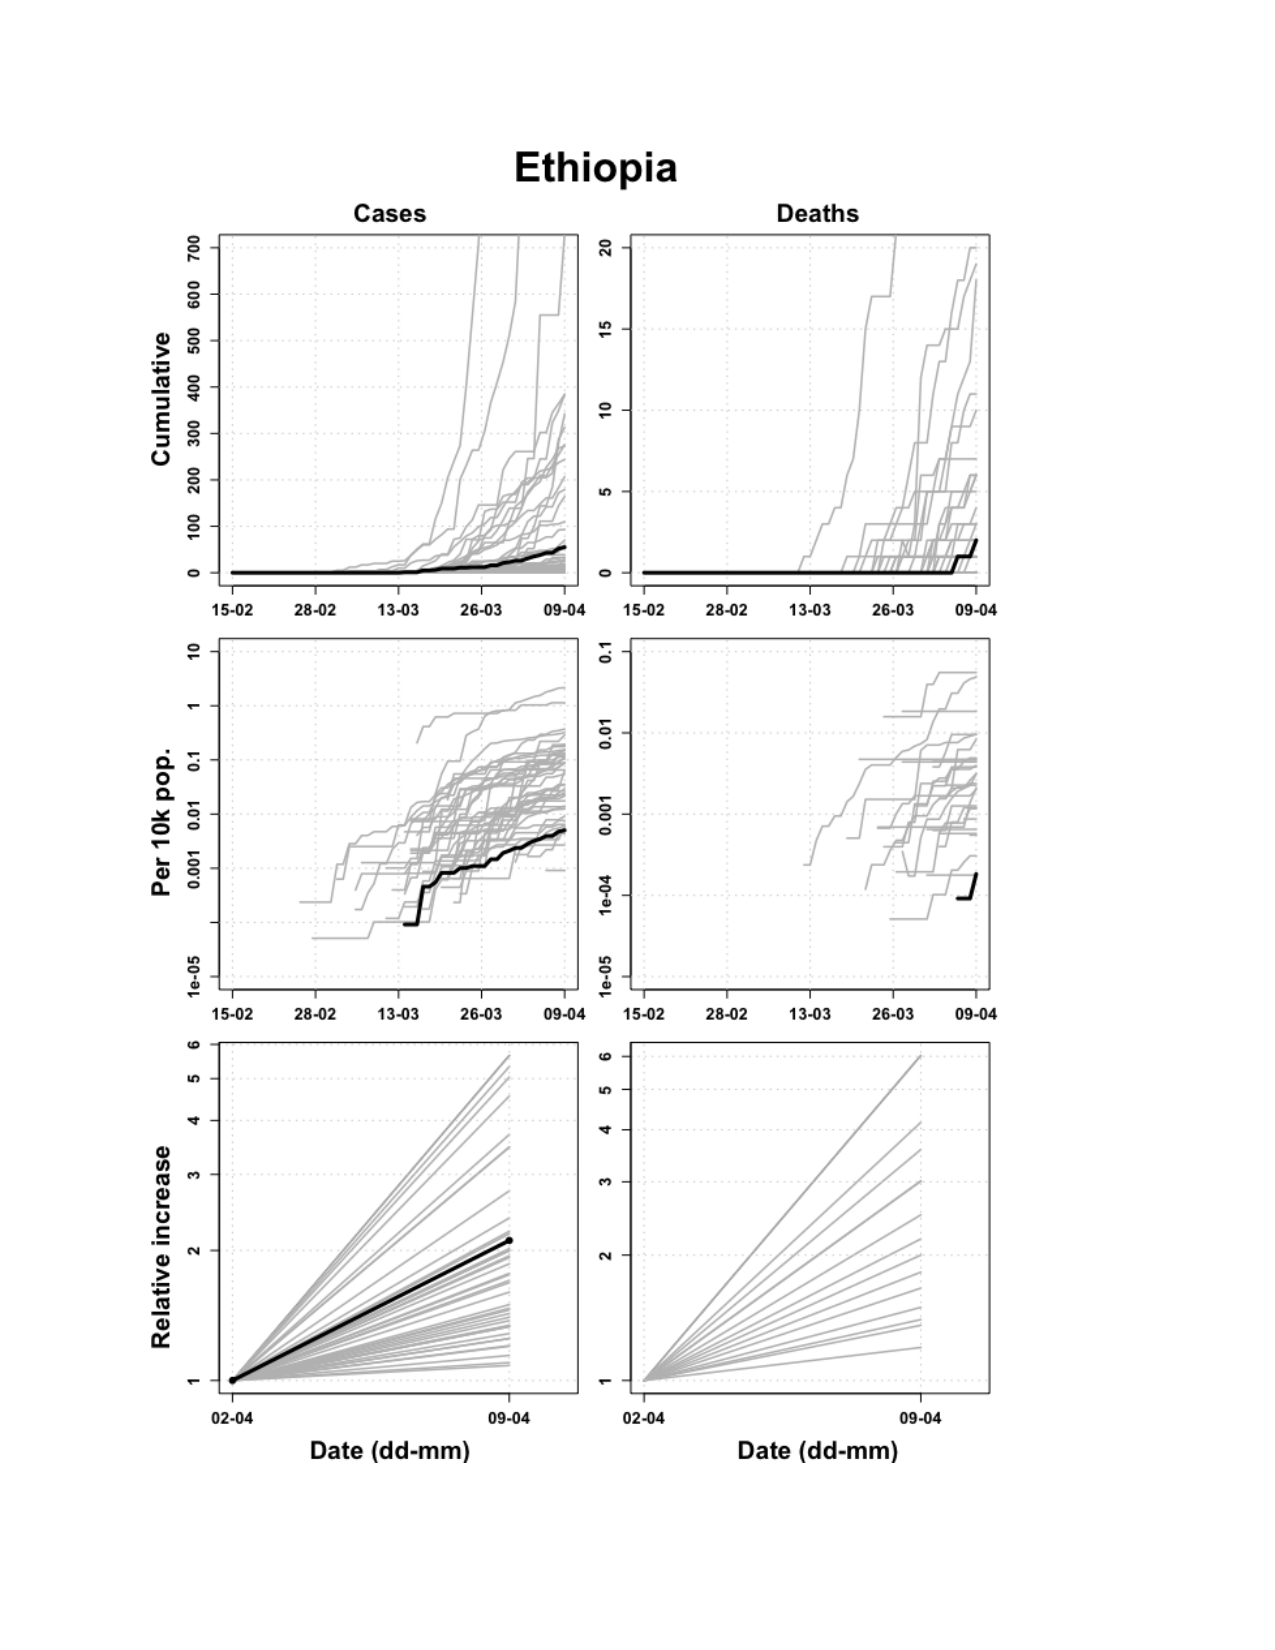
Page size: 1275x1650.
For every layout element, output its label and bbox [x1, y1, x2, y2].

picture [150, 150, 1025, 1463]
